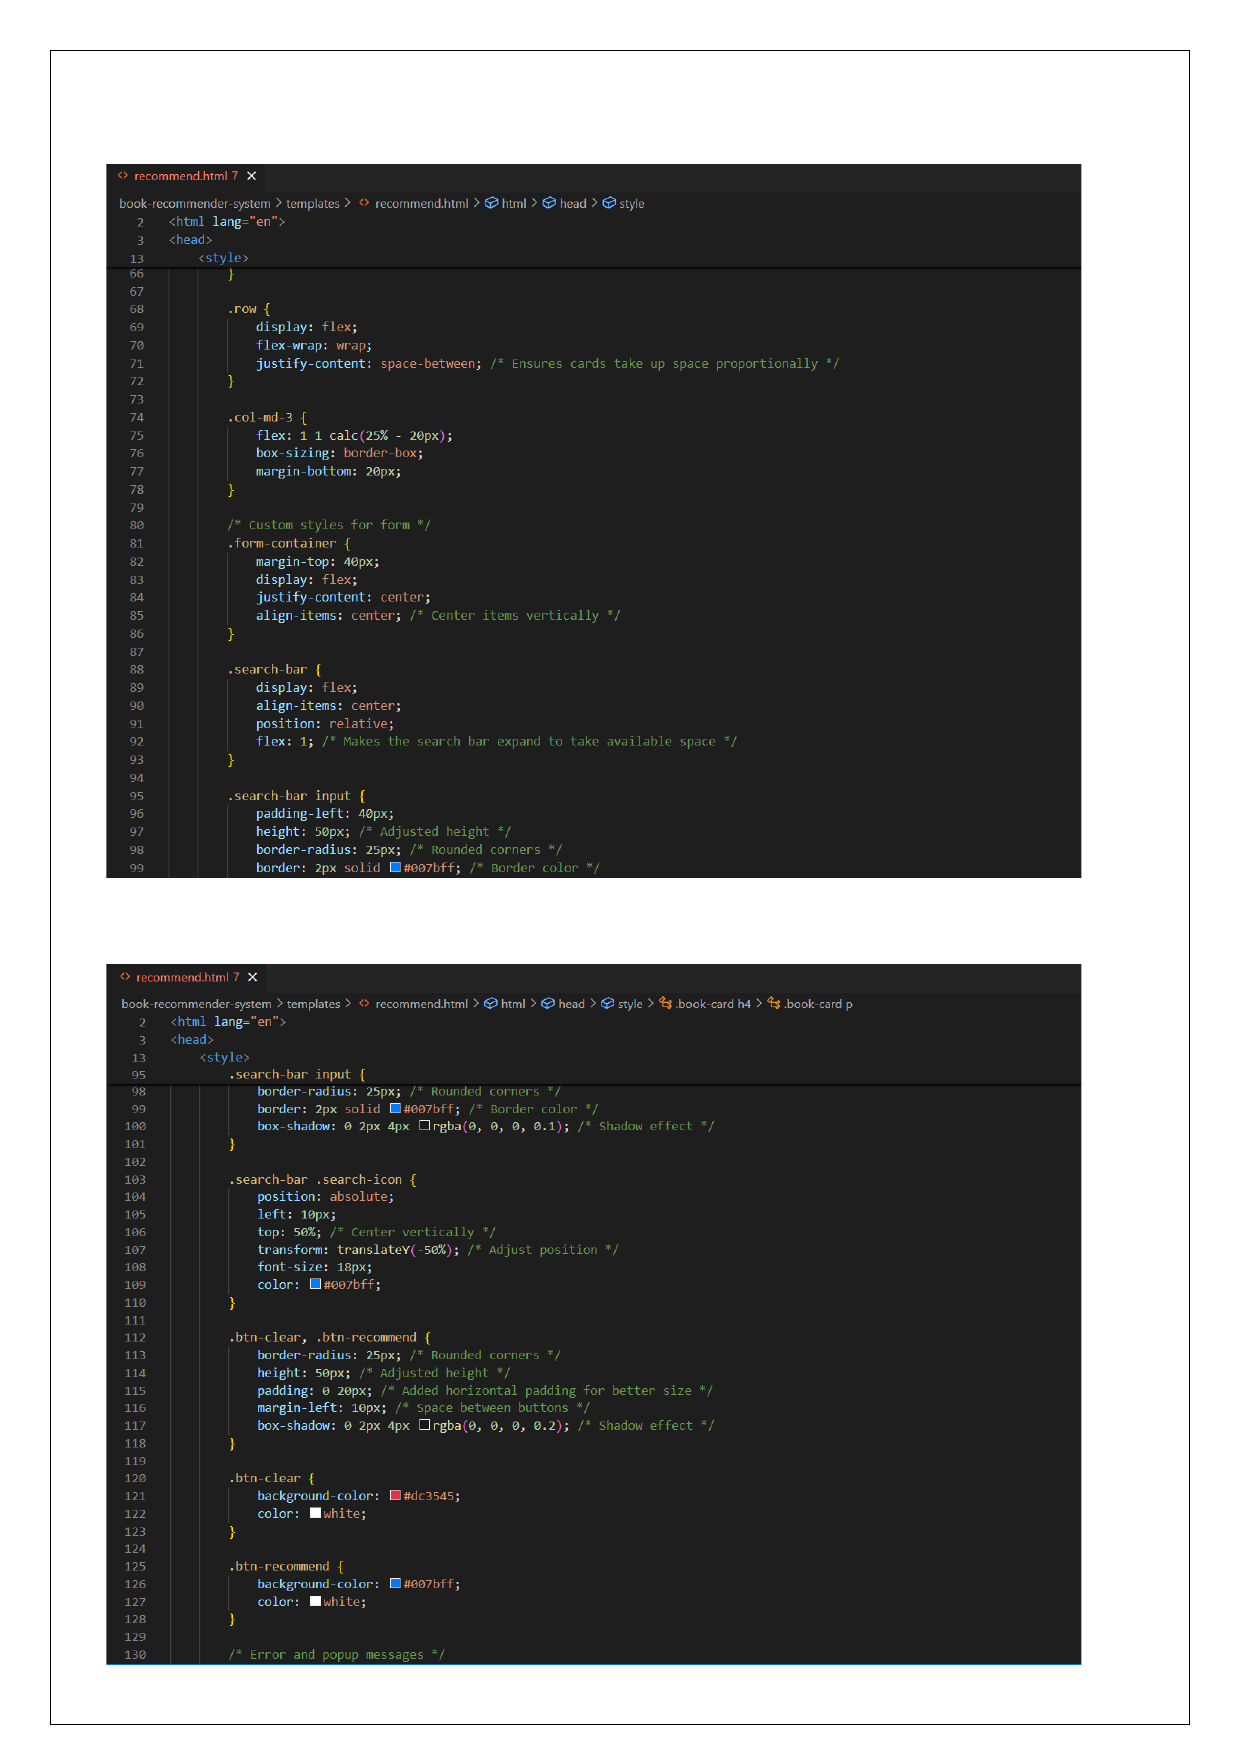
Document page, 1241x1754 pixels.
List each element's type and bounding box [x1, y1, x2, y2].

picture [106, 164, 1082, 878]
picture [106, 964, 1082, 1665]
